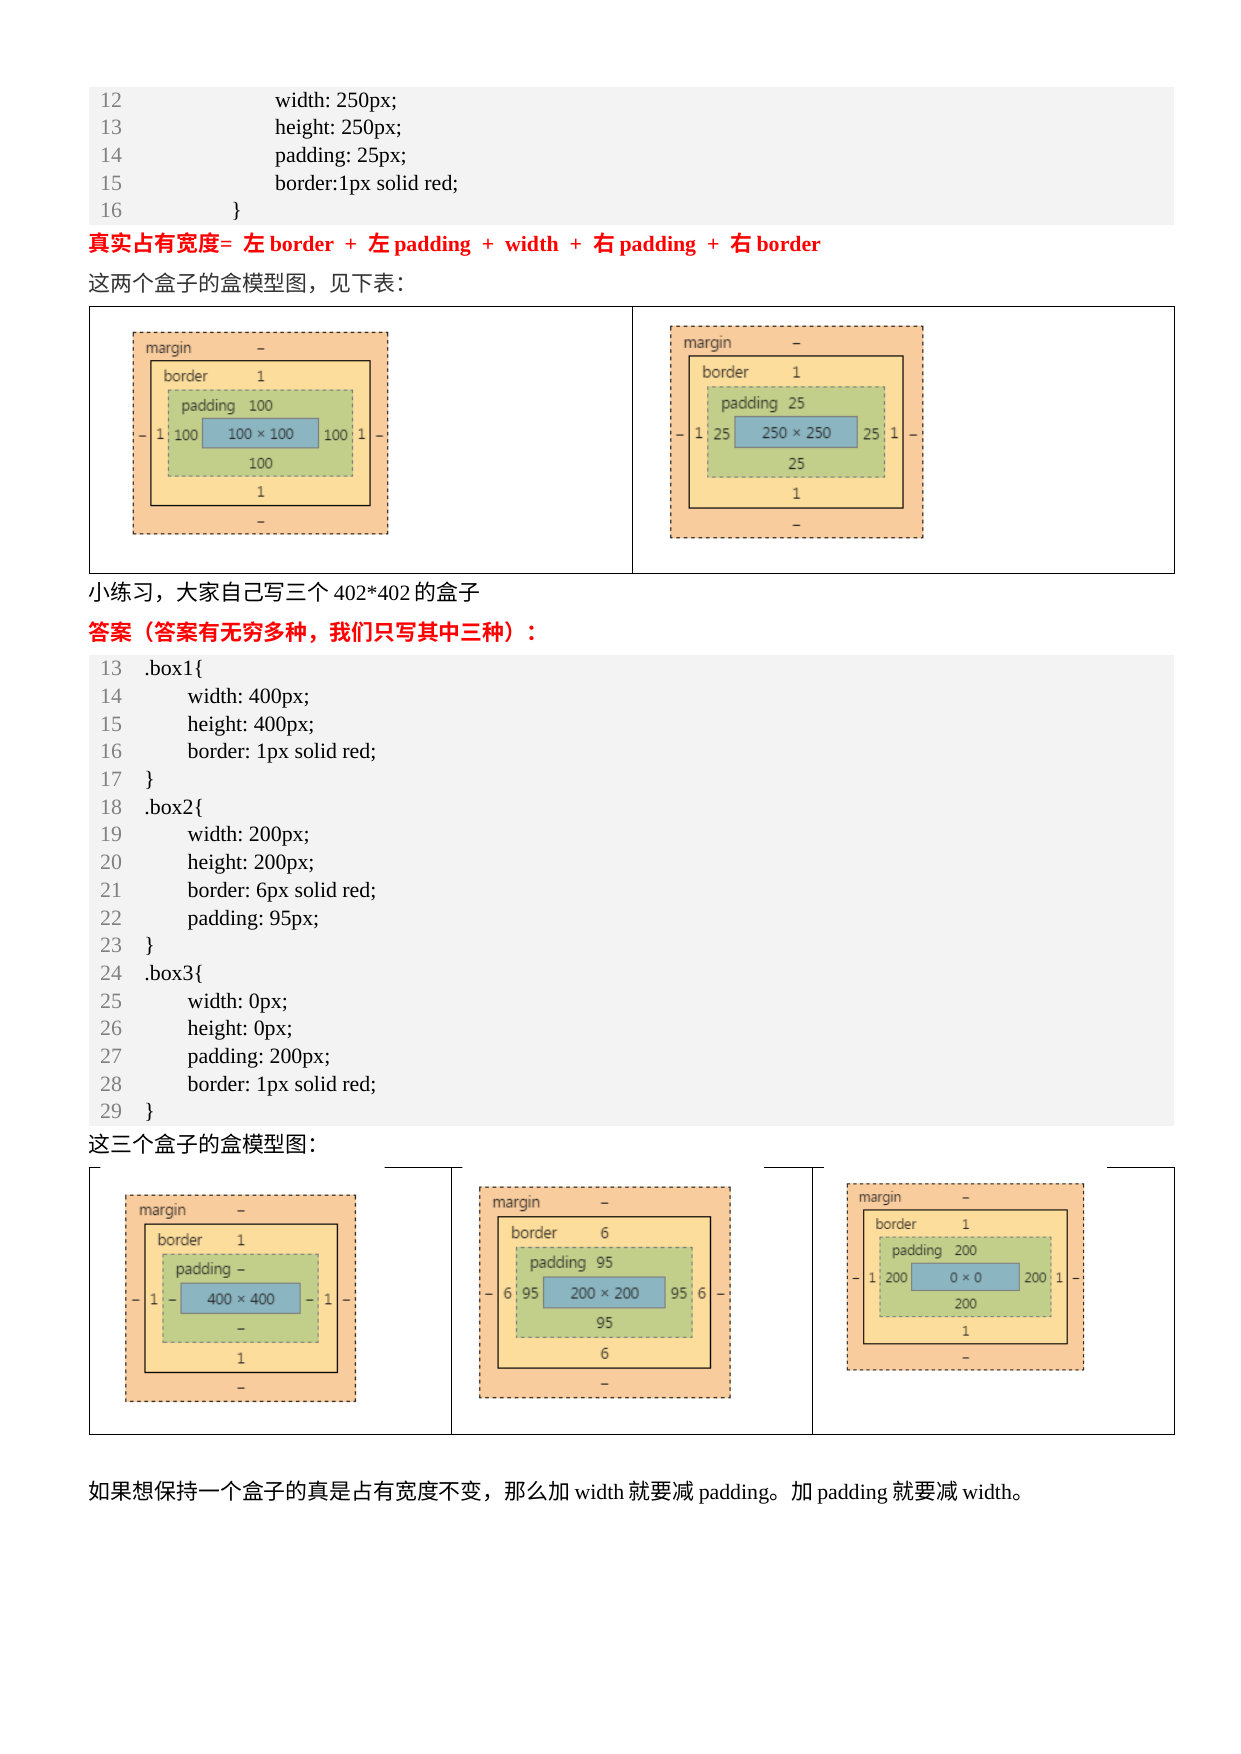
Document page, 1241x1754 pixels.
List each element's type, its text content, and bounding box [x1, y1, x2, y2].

picture [100, 1167, 385, 1419]
table_header .box1{ width: 400px; height: 400px; border: 1px solid red; } .box2{ width: 200px; height: 200px; border: 6px solid red; padding: 95px; } .box3{ width: 0px; height: 0px; padding: 200px; border: 1px solid red; } [89, 655, 1174, 1126]
picture [100, 307, 427, 551]
table_header [452, 1168, 812, 1434]
table_header [90, 1168, 451, 1434]
text 真实占有宽度= 左border + 左padding + width + 右padding + 右border [89, 225, 1167, 258]
text 如果想保持一个盒子的真是占有宽度不变，那么加width就要减padding。加padding就要减width。 [89, 1474, 1167, 1506]
picture [824, 1167, 1107, 1389]
text 这两个盒子的盒模型图，见下表： [89, 266, 1167, 298]
table_header [633, 307, 1174, 573]
picture [643, 307, 947, 557]
table_header [813, 1168, 1174, 1434]
picture [462, 1167, 764, 1423]
text 小练习，大家自己写三个402*402的盒子 [89, 574, 1167, 607]
text 答案（答案有无穷多种，我们只写其中三种）： [89, 615, 1167, 647]
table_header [89, 87, 1174, 225]
text 这三个盒子的盒模型图： [89, 1126, 1167, 1159]
table_header [90, 307, 632, 573]
